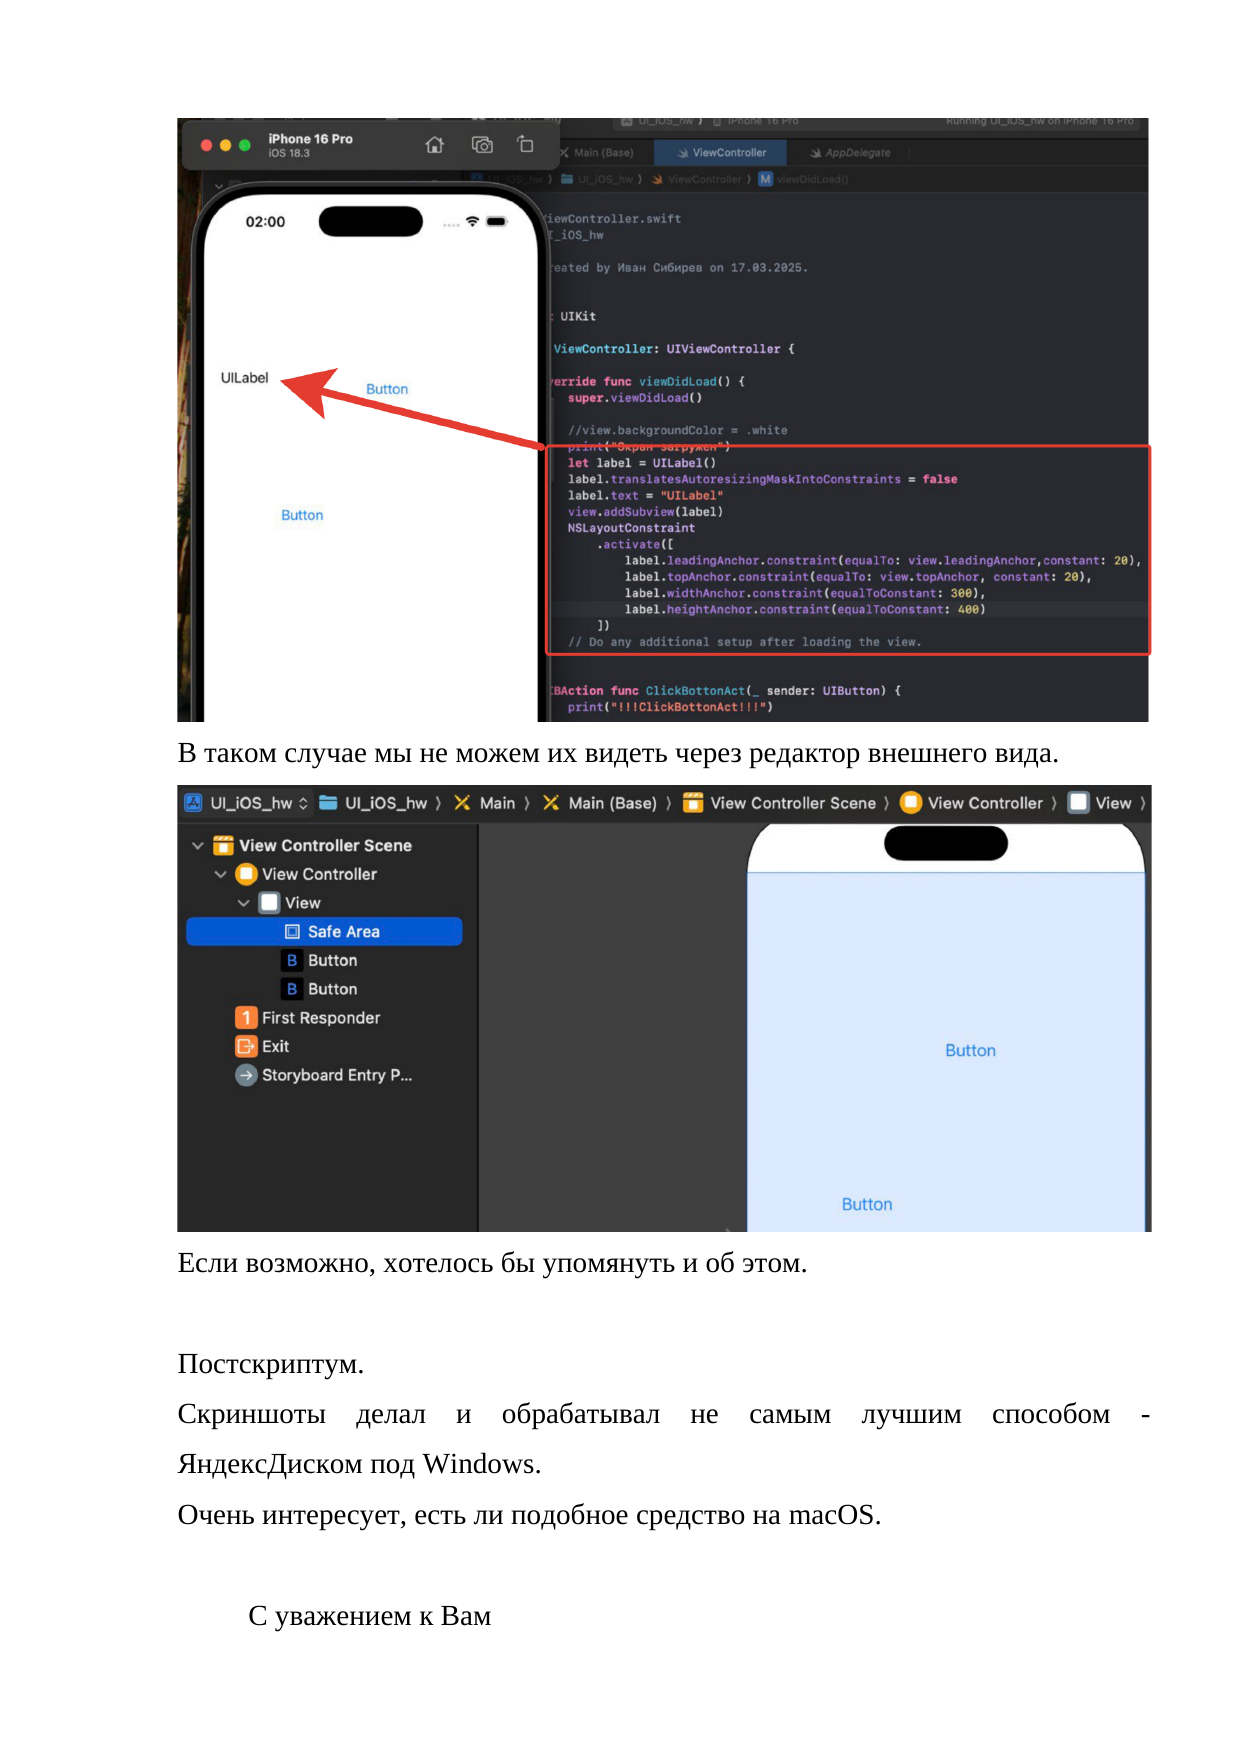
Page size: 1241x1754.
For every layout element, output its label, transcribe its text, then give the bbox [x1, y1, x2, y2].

picture [177, 785, 1152, 1232]
text Если возможно, хотелось бы упомянуть и об этом. [177, 1245, 1152, 1279]
text С уважением к Вам [177, 1598, 1152, 1631]
text Постскриптум. [177, 1346, 1152, 1379]
text В таком случае мы не можем их видеть через редактор внешнего вида. [177, 735, 1152, 769]
text Очень интересует, есть ли подобное средство на macOS. [177, 1497, 1152, 1531]
text Скриншоты делал и обрабатывал не самым лучшим способом - ЯндексДиском под Windows. [177, 1396, 1152, 1480]
picture [177, 118, 1152, 722]
